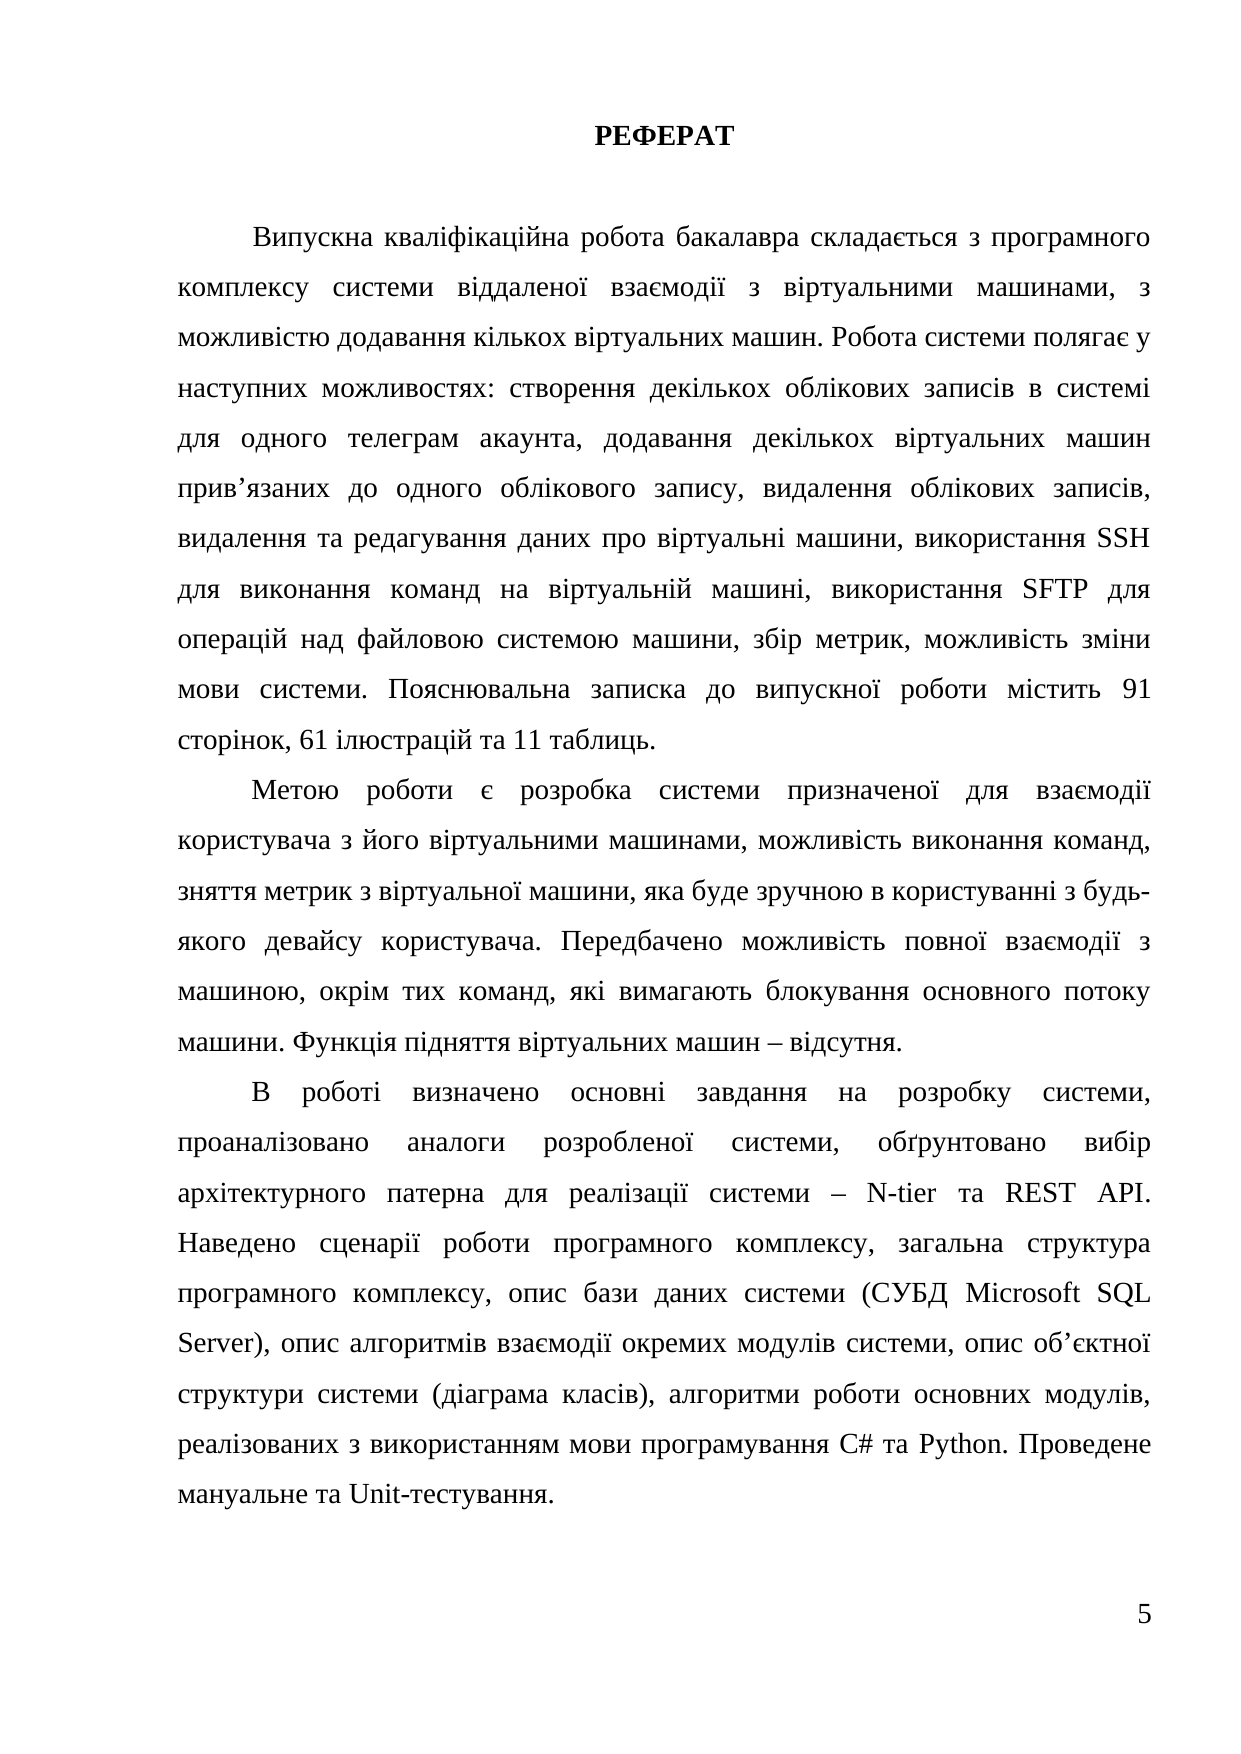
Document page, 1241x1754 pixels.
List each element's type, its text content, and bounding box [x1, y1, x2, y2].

subtitle РЕФЕРАТ [177, 118, 1152, 152]
text В роботі визначено основні завдання на розробку системи, проаналізовано аналоги розробленої системи, обґрунтовано вибір архітектурного патерна для реалізації системи – N-tier та REST API. Наведено сценарії роботи програмного комплексу, загальна структура програмного комплексу, опис бази даних системи (СУБД Microsoft SQL Server), опис алгоритмів взаємодії окремих модулів системи, опис об’єктної структури системи (діаграма класів), алгоритми роботи основних модулів, реалізованих з використанням мови програмування C# та Python. Проведене мануальне та Unit-тестування. [177, 1074, 1152, 1510]
text Випускна кваліфікаційна робота бакалавра складається з програмного комплексу системи віддаленої взаємодії з віртуальними машинами, з можливістю додавання кількох віртуальних машин. Робота системи полягає у наступних можливостях: створення декількох облікових записів в системі для одного телеграм акаунта, додавання декількох віртуальних машин прив’язаних до одного облікового запису, видалення облікових записів, видалення та редагування даних про віртуальні машини, використання SSH для виконання команд на віртуальній машині, використання SFTP для операцій над файловою системою машини, збір метрик, можливість зміни мови системи. Пояснювальна записка до випускної роботи містить 91 сторінок, 61 ілюстрацій та 11 таблиць. [177, 219, 1152, 755]
text Метою роботи є розробка системи призначеної для взаємодії користувача з його віртуальними машинами, можливість виконання команд, зняття метрик з віртуальної машини, яка буде зручною в користуванні з будь-якого девайсу користувача. Передбачено можливість повної взаємодії з машиною, окрім тих команд, які вимагають блокування основного потоку машини. Функція підняття віртуальних машин – відсутня. [177, 772, 1152, 1057]
